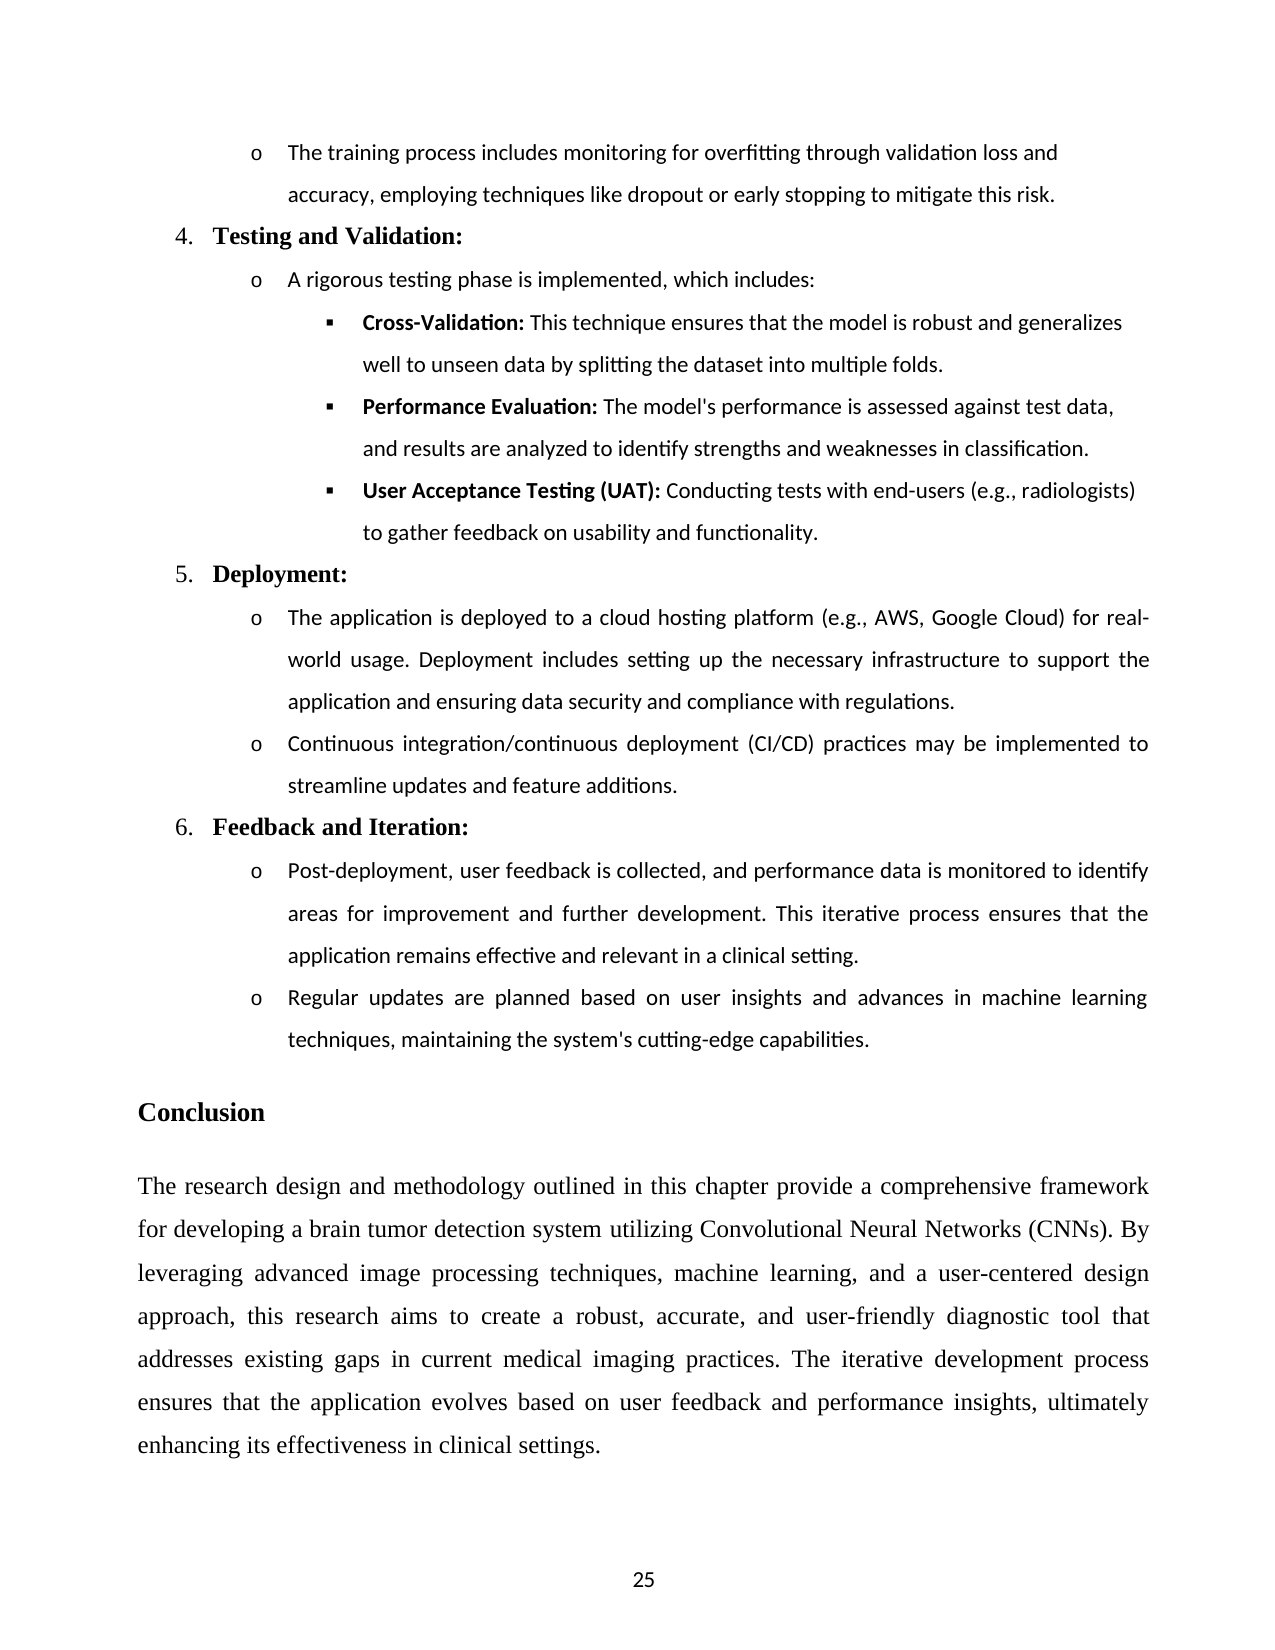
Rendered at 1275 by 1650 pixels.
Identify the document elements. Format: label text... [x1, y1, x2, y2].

list Post-deployment, user feedback is collected, and performance data is monitored to identify areas for improvement and further development. This iterative process ensures that the application remains effective and relevant in a clinical setting. [250, 856, 1150, 969]
list Continuous integration/continuous deployment (CI/CD) practices may be implemented to streamline updates and feature additions. [250, 729, 1150, 799]
list Cross-Validation: This technique ensures that the model is robust and generalizes well to unseen data by splitting the dataset into multiple folds. [325, 308, 1150, 378]
list Regular updates are planned based on user insights and advances in machine learning techniques, maintaining the system's cutting-edge capabilities. [250, 983, 1149, 1053]
subtitle Feedback and Iteration: [175, 812, 1164, 841]
list User Acceptance Testing (UAT): Conducting tests with end-users (e.g., radiologists) to gather feedback on usability and functionality. [325, 476, 1151, 546]
list A rigorous testing phase is implemented, which includes: [250, 265, 1164, 294]
list Performance Evaluation: The model's performance is assessed against test data, and results are analyzed to identify strengths and weaknesses in classification. [325, 392, 1149, 462]
subtitle Testing and Validation: [175, 222, 1164, 250]
text The research design and methodology outlined in this chapter provide a comprehensive framework for developing a brain tumor detection system utilizing Convolutional Neural Networks (CNNs). By leveraging advanced image processing techniques, machine learning, and a user-centered design approach, this research aims to create a robust, accurate, and user-friendly diagnostic tool that addresses existing gaps in current medical imaging practices. The iterative development process ensures that the application evolves based on user feedback and performance insights, ultimately enhancing its effectiveness in clinical settings. [137, 1171, 1151, 1459]
list The application is deployed to a cloud hosting platform (e.g., AWS, Google Cloud) for real- world usage. Deployment includes setting up the necessary infrastructure to support the application and ensuring data security and compliance with regulations. [250, 603, 1151, 715]
subtitle Conclusion [137, 1096, 1164, 1127]
subtitle Deployment: [175, 560, 1164, 588]
list The training process includes monitoring for overfitting through validation loss and accuracy, employing techniques like dropout or early stopping to mitigate this risk. [250, 138, 1149, 208]
